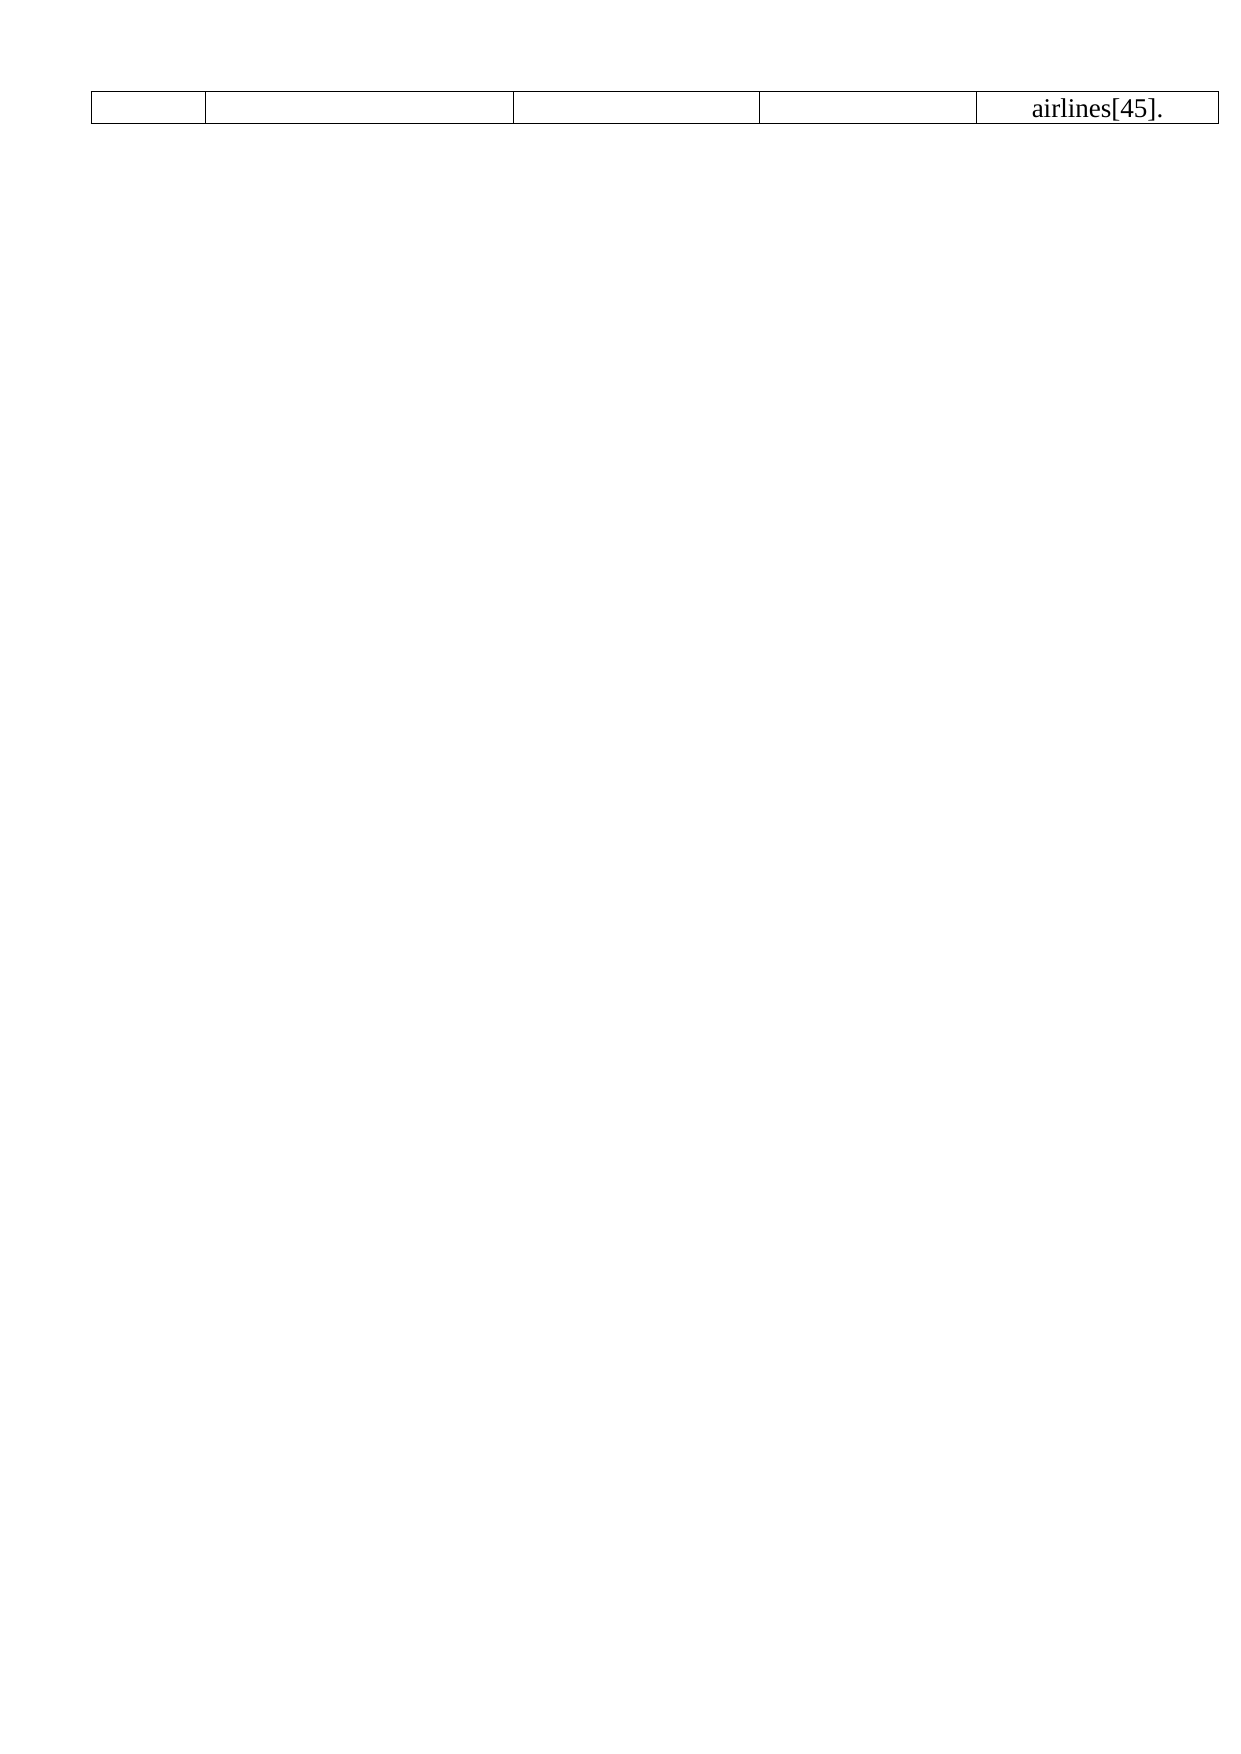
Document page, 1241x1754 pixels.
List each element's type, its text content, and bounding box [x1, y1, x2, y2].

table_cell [206, 92, 513, 123]
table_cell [514, 92, 759, 123]
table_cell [760, 92, 976, 123]
table_cell [45] [92, 92, 205, 123]
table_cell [977, 92, 1218, 123]
